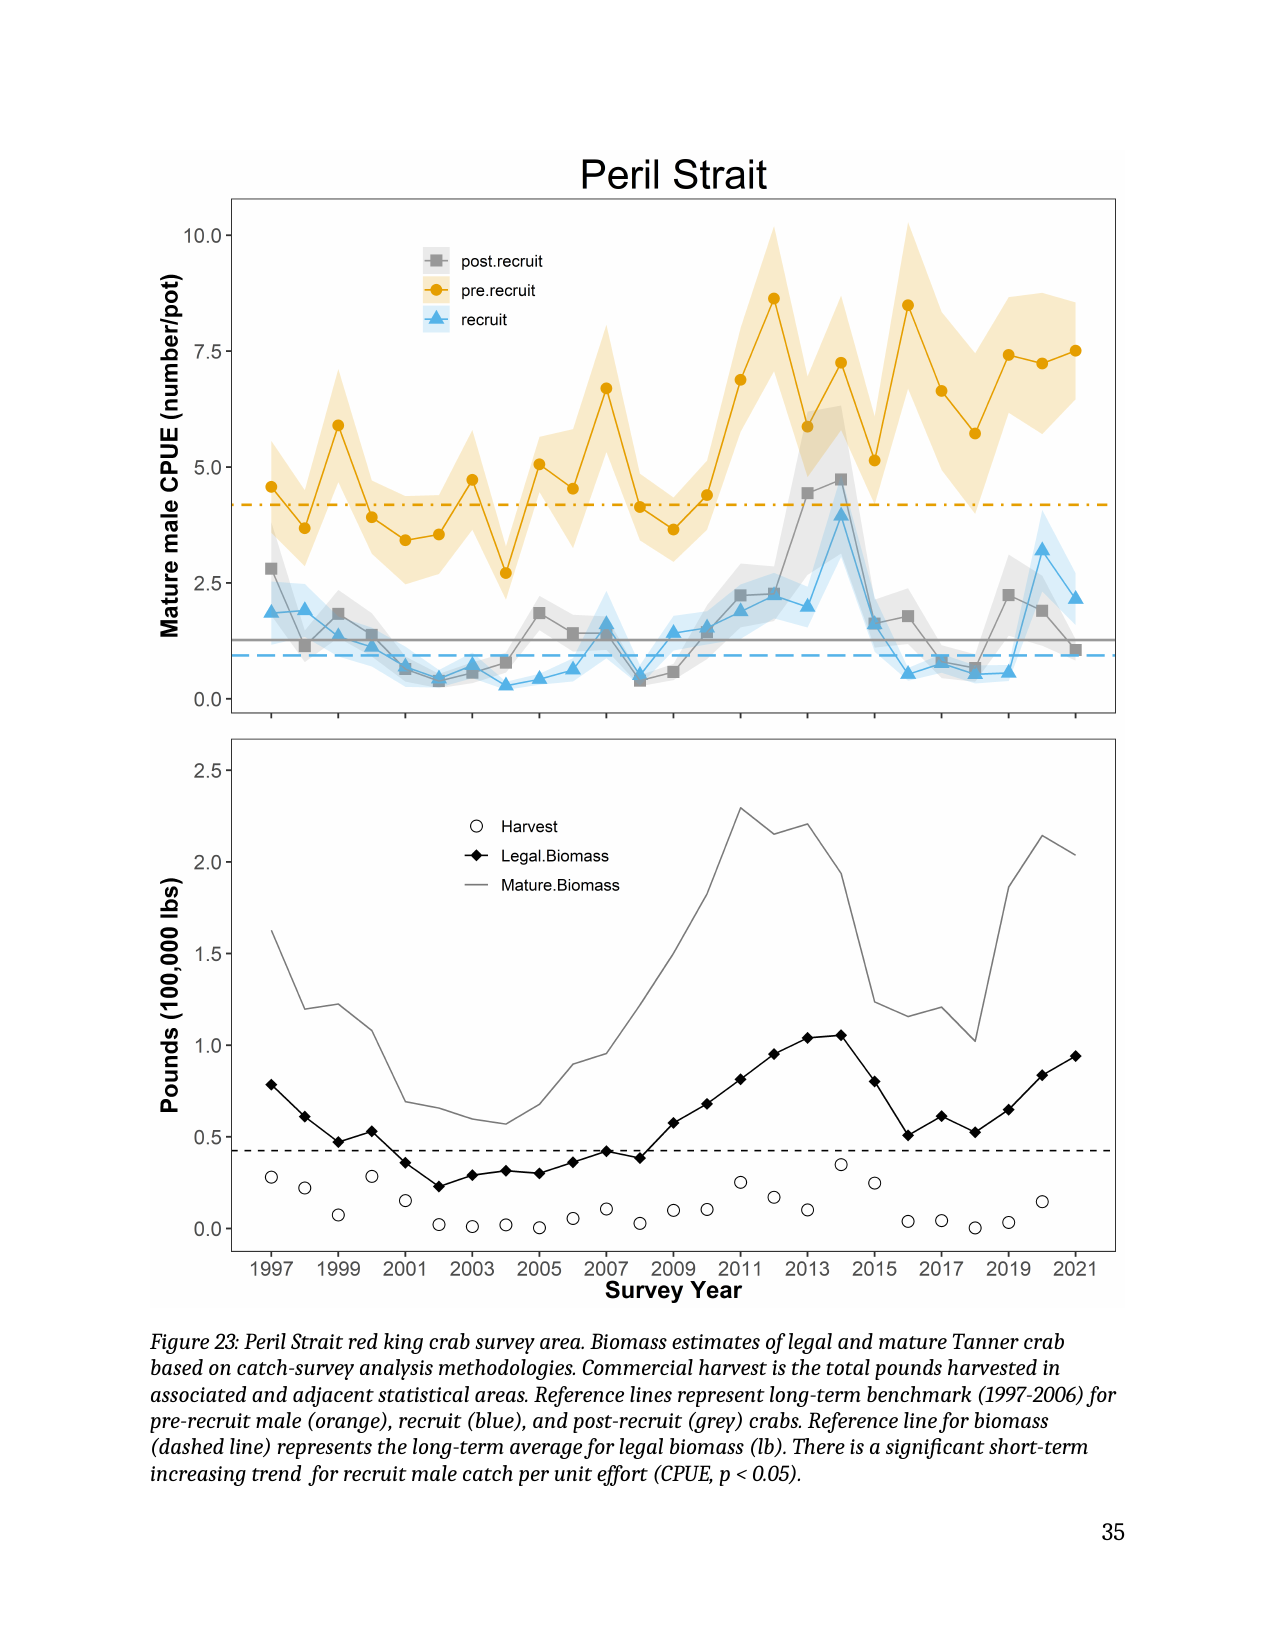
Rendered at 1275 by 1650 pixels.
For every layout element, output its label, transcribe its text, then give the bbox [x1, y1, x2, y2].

text Figure 23: Peril Strait red king crab survey area. Biomass estimates of legal and mature Tanner crab based on catch-survey analysis methodologies. Commercial harvest is the total pounds harvested in associated and adjacent statistical areas. Reference lines represent long-term benchmark (1997-2006) for pre-recruit male (orange), recruit (blue), and post-recruit (grey) crabs. Reference line for biomass (dashed line) represents the long-term average for legal biomass (lb). There is a significant short-term increasing trend for recruit male catch per unit effort (CPUE, p < 0.05). [150, 1329, 1125, 1487]
picture [150, 150, 1125, 1308]
